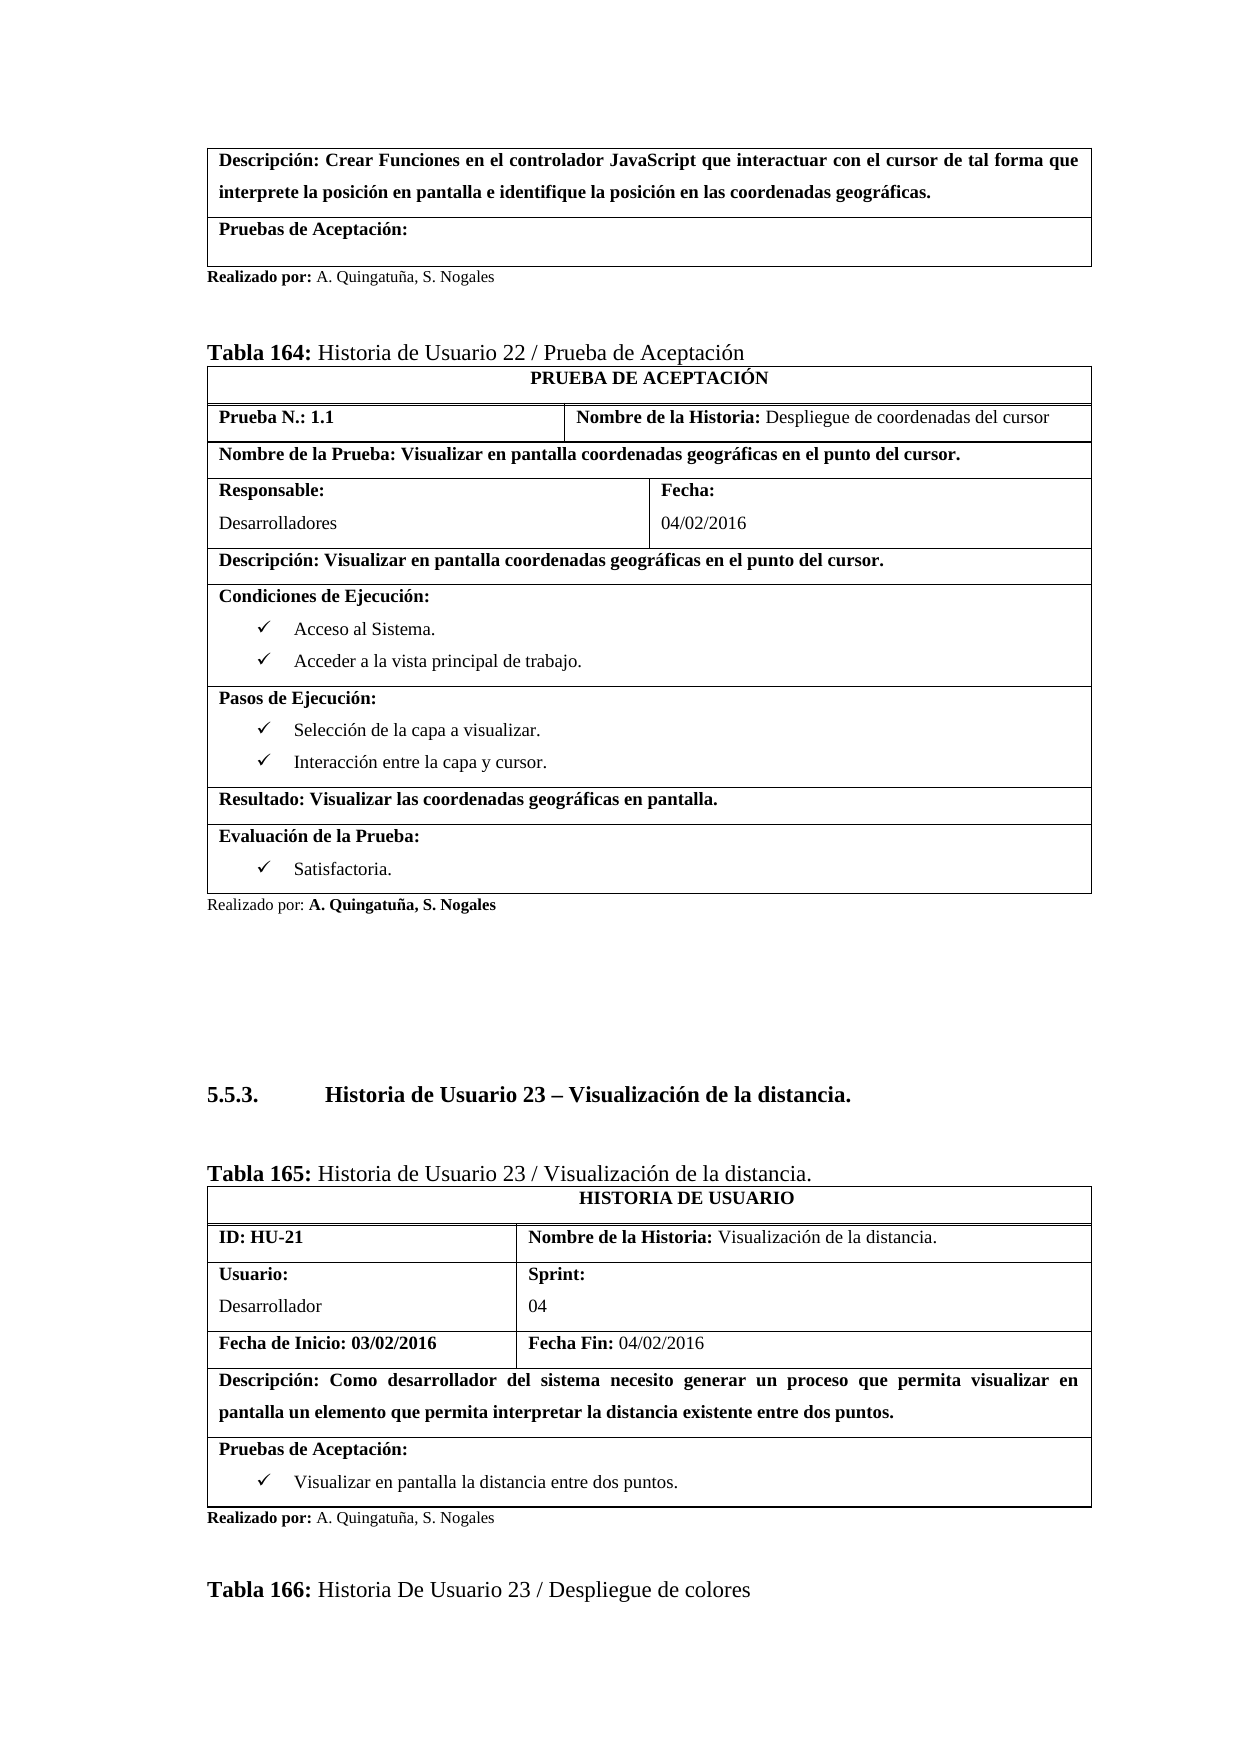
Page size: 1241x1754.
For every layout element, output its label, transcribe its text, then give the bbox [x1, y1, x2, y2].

text Tabla 166: Historia De Usuario 23 / Despliegue de colores [207, 1576, 1092, 1602]
list Historia de Usuario 23 – Visualización de la distancia. [207, 1081, 1092, 1107]
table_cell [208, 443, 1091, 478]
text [207, 1508, 1092, 1527]
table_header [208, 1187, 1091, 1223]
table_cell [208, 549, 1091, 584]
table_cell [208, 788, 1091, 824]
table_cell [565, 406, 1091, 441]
text Realizado por: A. Quingatuña, S. Nogales [207, 894, 1092, 913]
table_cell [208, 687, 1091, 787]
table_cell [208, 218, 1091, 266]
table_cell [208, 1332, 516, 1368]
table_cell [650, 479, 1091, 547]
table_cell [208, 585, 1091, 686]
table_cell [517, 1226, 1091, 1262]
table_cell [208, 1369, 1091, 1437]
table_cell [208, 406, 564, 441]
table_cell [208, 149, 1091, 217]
text Tabla 164: Historia de Usuario 22 / Prueba de Aceptación [207, 339, 1092, 366]
text Tabla 165: Historia de Usuario 23 / Visualización de la distancia. [207, 1160, 1092, 1186]
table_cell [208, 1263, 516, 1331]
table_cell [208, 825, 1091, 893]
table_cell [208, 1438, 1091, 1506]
text Realizado por: A. Quingatuña, S. Nogales [207, 267, 1092, 286]
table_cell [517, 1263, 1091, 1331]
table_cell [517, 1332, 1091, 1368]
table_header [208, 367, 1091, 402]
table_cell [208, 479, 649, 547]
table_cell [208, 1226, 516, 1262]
